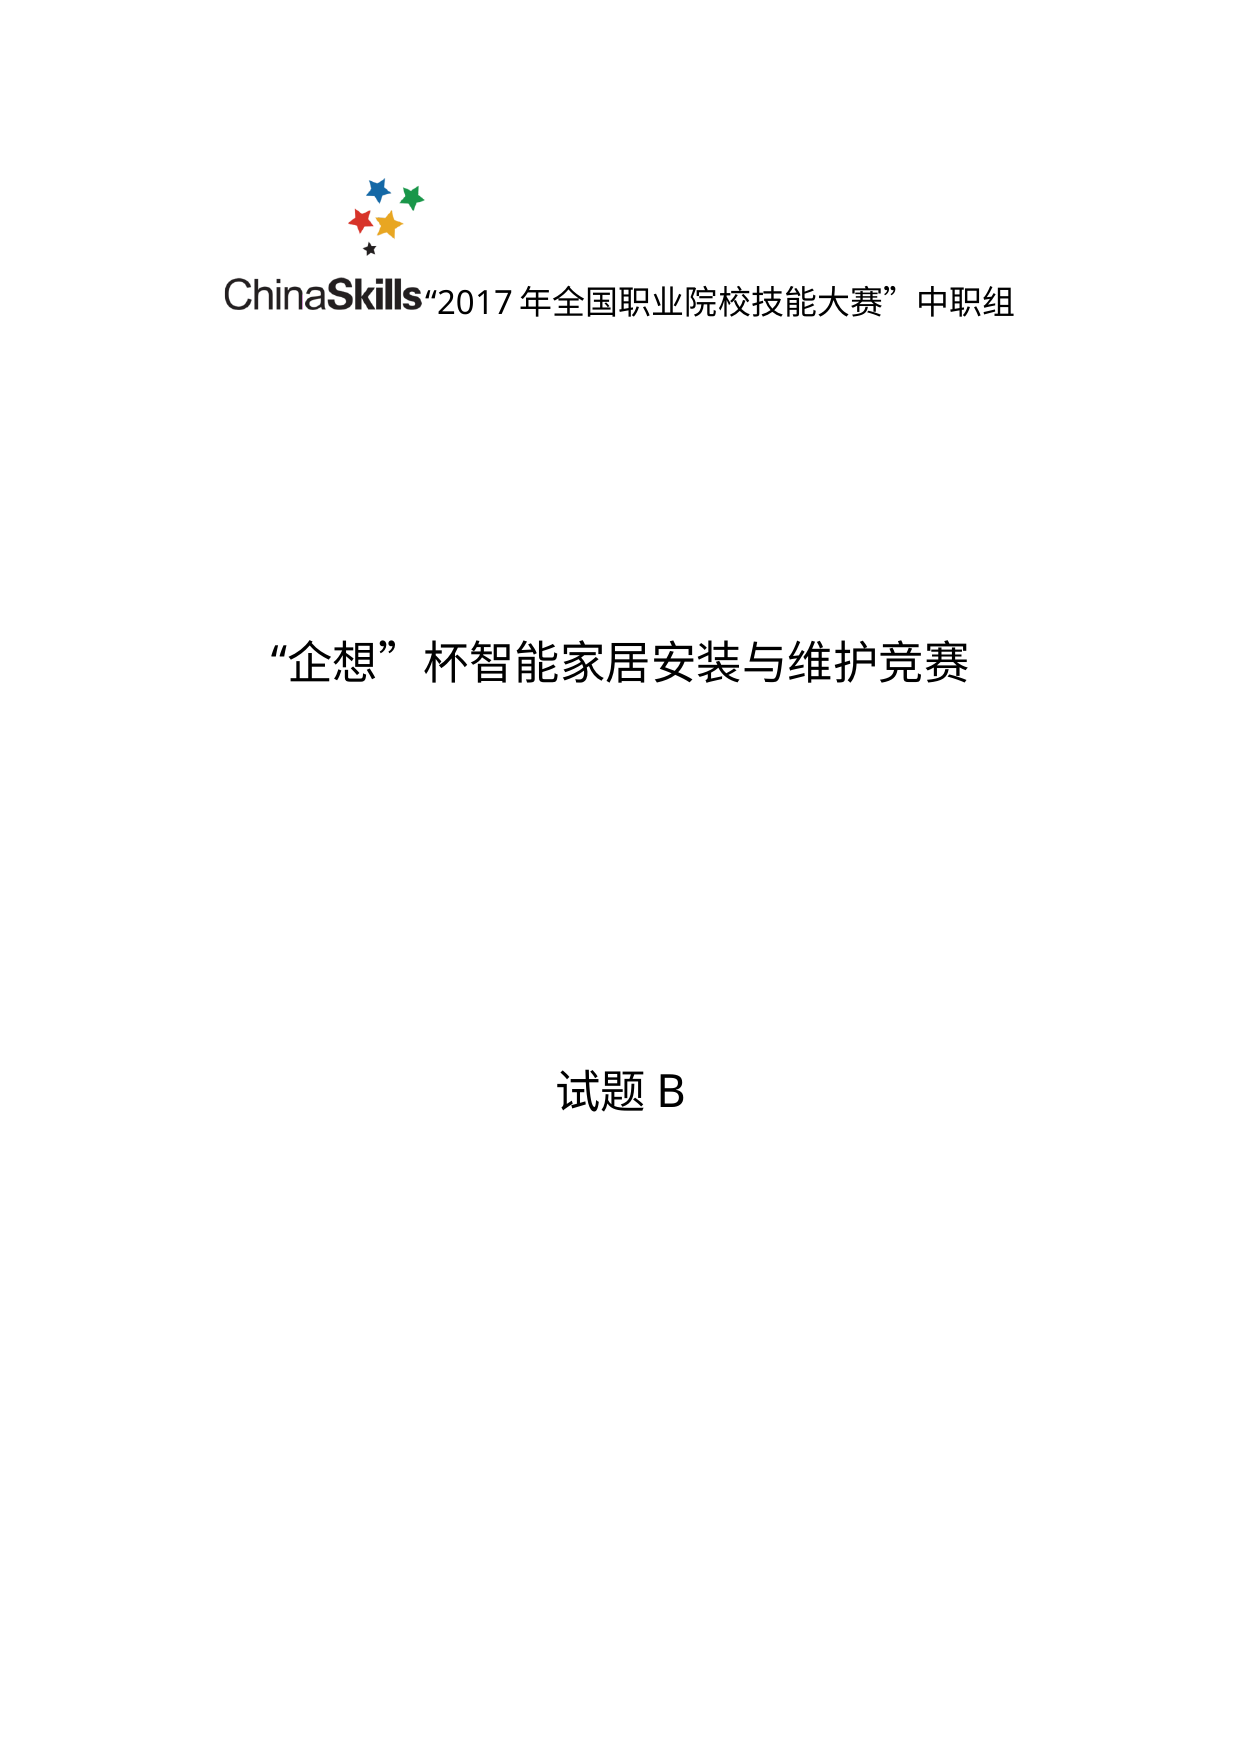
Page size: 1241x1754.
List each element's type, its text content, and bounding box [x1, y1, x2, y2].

text 试题 B [177, 1037, 1063, 1135]
text “企想”杯智能家居安装与维护竞赛 [177, 608, 1063, 706]
picture [224, 178, 425, 310]
text “2017年全国职业院校技能大赛”中职组 [177, 179, 1063, 341]
